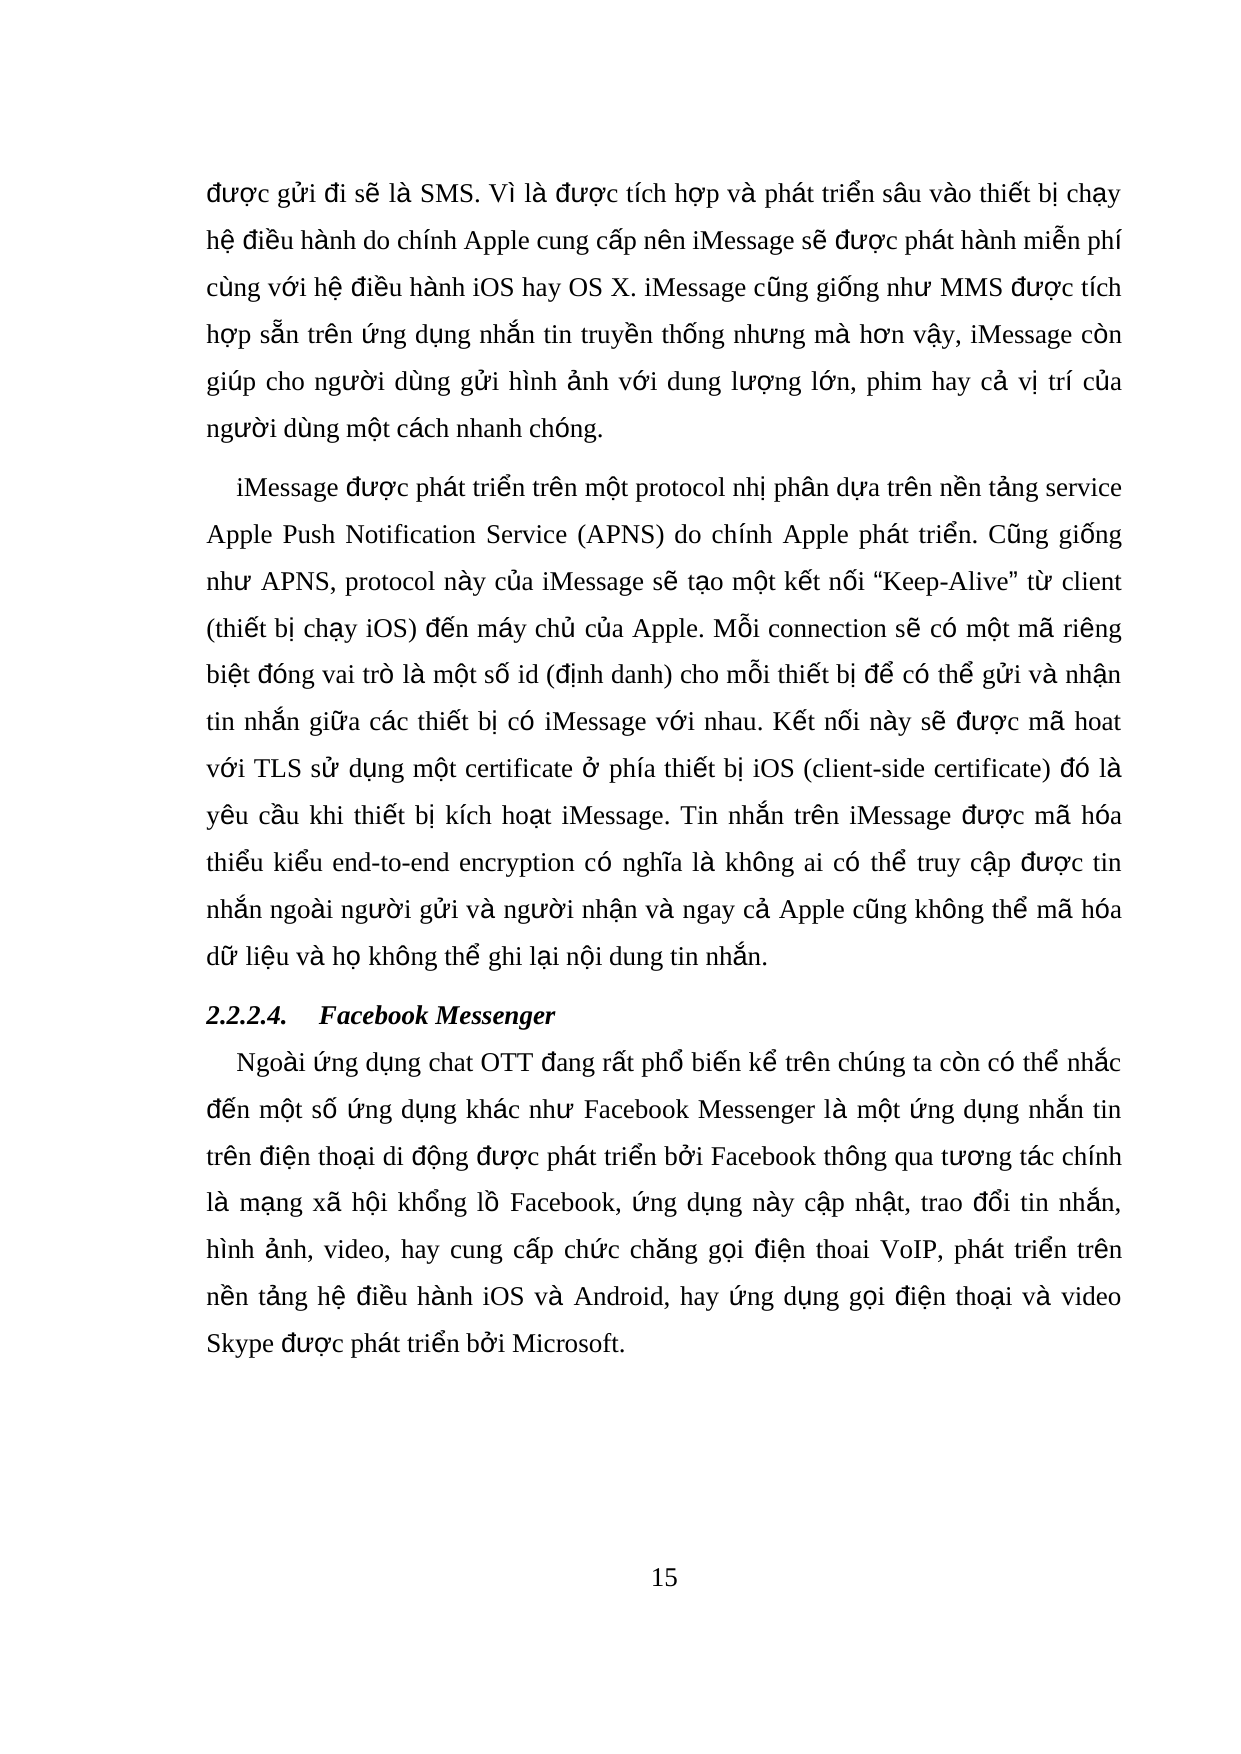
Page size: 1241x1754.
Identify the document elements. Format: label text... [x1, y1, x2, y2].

subtitle Facebook Messenger [206, 999, 1122, 1030]
text Ngoài ứng dụng chat OTT đang rất phổ biến kể trên chúng ta còn có thể nhắc đến một số ứng dụng khác như Facebook Messenger là một ứng dụng nhắn tin trên điện thoại di động được phát triển bởi Facebook thông qua tương tác chính là mạng xã hội khổng lồ Facebook, ứng dụng này cập nhật, trao đổi tin nhắn, hình ảnh, video, hay cung cấp chức chăng gọi điện thoai VoIP, phát triển trên nền tảng hệ điều hành iOS và Android, hay ứng dụng gọi điện thoại và video Skype được phát triển bởi Microsoft. [206, 1046, 1122, 1358]
text iMessage được phát triển trên một protocol nhị phân dựa trên nền tảng service Apple Push Notification Service (APNS) do chính Apple phát triển. Cũng giống như APNS, protocol này của iMessage sẽ tạo một kết nối “Keep-Alive” từ client (thiết bị chạy iOS) đến máy chủ của Apple. Mỗi connection sẽ có một mã riêng biệt đóng vai trò là một số id (định danh) cho mỗi thiết bị để có thể gửi và nhận tin nhắn giữa các thiết bị có iMessage với nhau. Kết nối này sẽ được mã hoat với TLS sử dụng một certificate ở phía thiết bị iOS (client-side certificate) đó là yêu cầu khi thiết bị kích hoạt iMessage. Tin nhắn trên iMessage được mã hóa thiểu kiểu end-to-end encryption có nghĩa là không ai có thể truy cập được tin nhắn ngoài người gửi và người nhận và ngay cả Apple cũng không thể mã hóa dữ liệu và họ không thể ghi lại nội dung tin nhắn. [206, 471, 1122, 971]
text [206, 177, 1122, 443]
